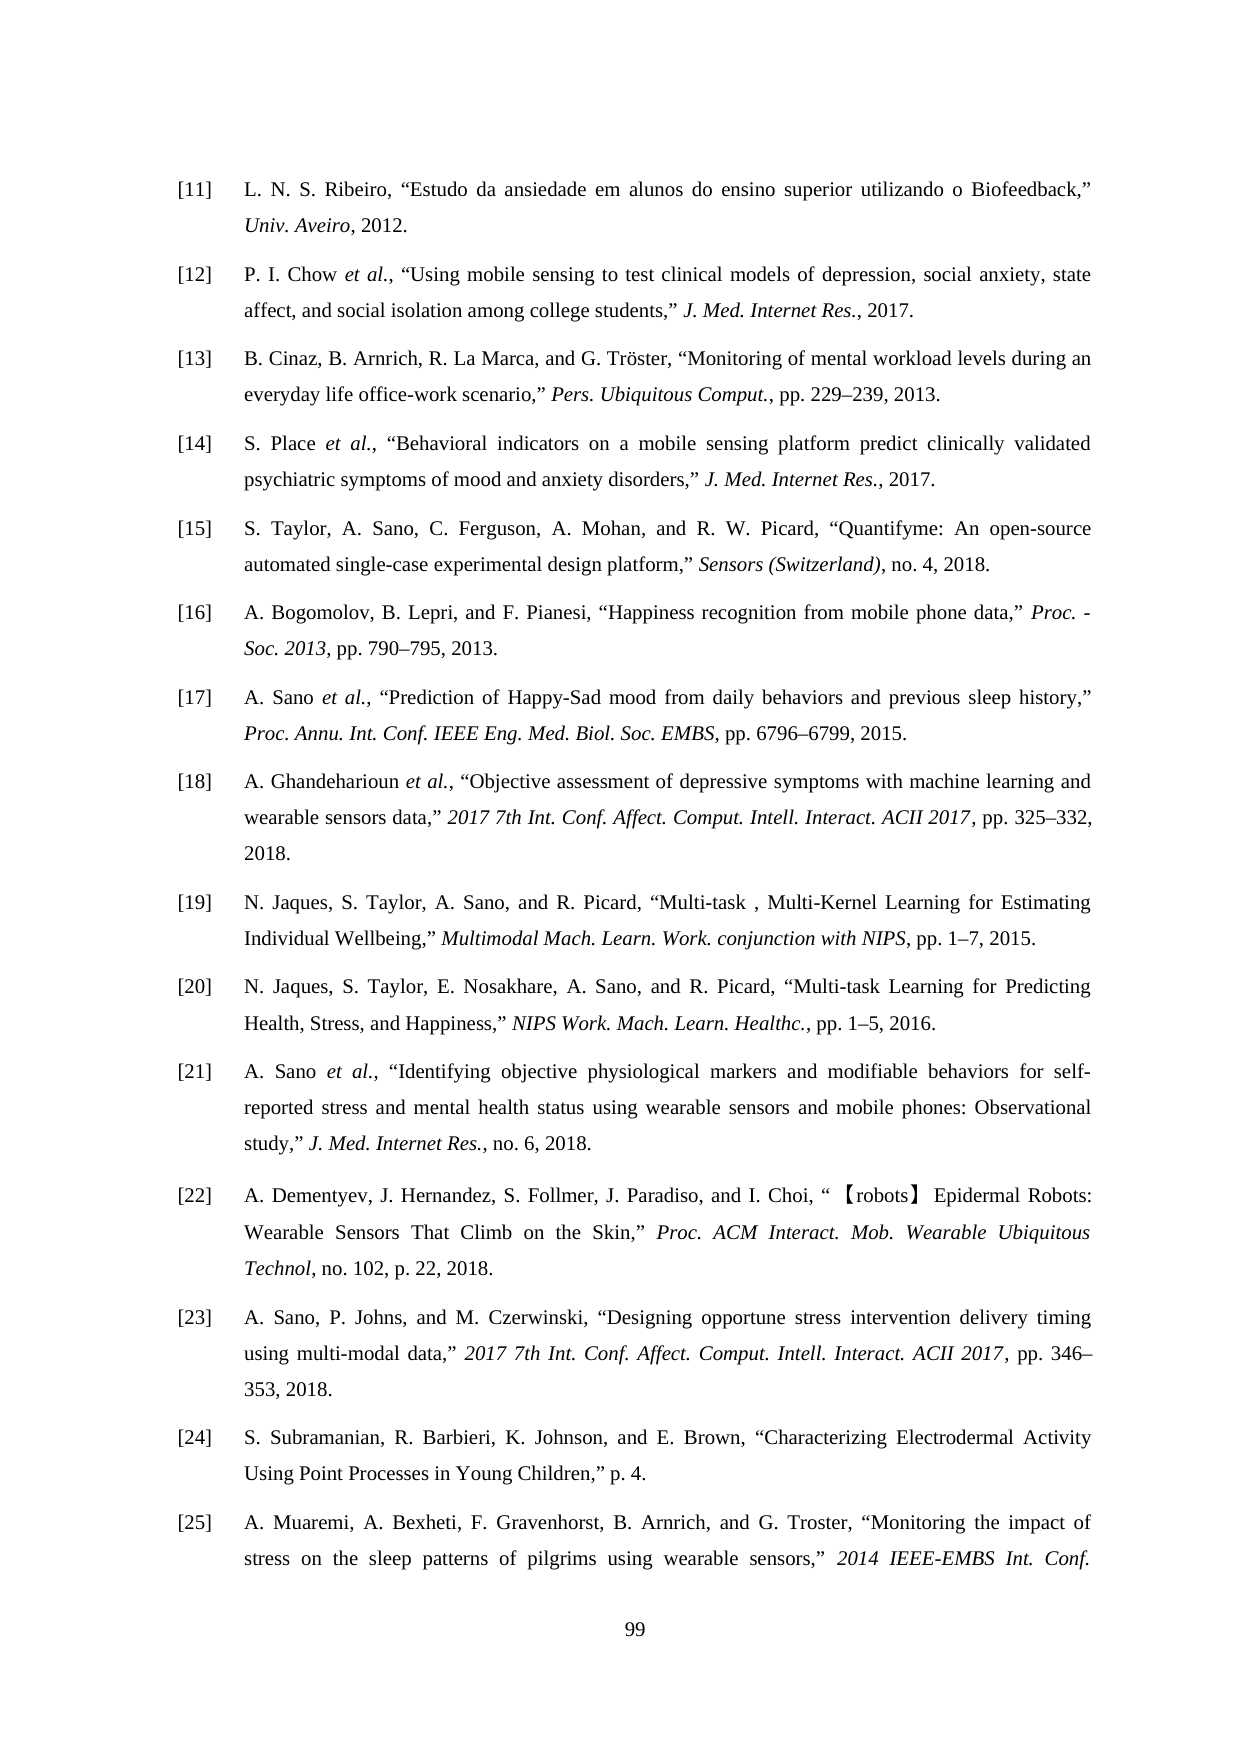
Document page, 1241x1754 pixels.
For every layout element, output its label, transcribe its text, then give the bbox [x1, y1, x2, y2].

text [13] B. Cinaz, B. Arnrich, R. La Marca, and G. Tröster, “Monitoring of mental workload levels during an everyday life office-work scenario,” Pers. Ubiquitous Comput., pp. 229–239, 2013. [177, 346, 1092, 406]
text [18] A. Ghandeharioun et al., “Objective assessment of depressive symptoms with machine learning and wearable sensors data,” 2017 7th Int. Conf. Affect. Comput. Intell. Interact. ACII 2017, pp. 325–332, 2018. [177, 769, 1092, 865]
text [15] S. Taylor, A. Sano, C. Ferguson, A. Mohan, and R. W. Picard, “Quantifyme: An open-source automated single-case experimental design platform,” Sensors (Switzerland), no. 4, 2018. [177, 516, 1092, 576]
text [177, 1510, 1092, 1570]
text [19] N. Jaques, S. Taylor, A. Sano, and R. Picard, “Multi-task , Multi-Kernel Learning for Estimating Individual Wellbeing,” Multimodal Mach. Learn. Work. conjunction with NIPS, pp. 1–7, 2015. [177, 890, 1092, 950]
text [24] S. Subramanian, R. Barbieri, K. Johnson, and E. Brown, “Characterizing Electrodermal Activity Using Point Processes in Young Children,” p. 4. [177, 1425, 1092, 1485]
text [21] A. Sano et al., “Identifying objective physiological markers and modifiable behaviors for self-reported stress and mental health status using wearable sensors and mobile phones: Observational study,” J. Med. Internet Res., no. 6, 2018. [177, 1059, 1092, 1155]
text [23] A. Sano, P. Johns, and M. Czerwinski, “Designing opportune stress intervention delivery timing using multi-modal data,” 2017 7th Int. Conf. Affect. Comput. Intell. Interact. ACII 2017, pp. 346–353, 2018. [177, 1305, 1092, 1401]
text [17] A. Sano et al., “Prediction of Happy-Sad mood from daily behaviors and previous sleep history,” Proc. Annu. Int. Conf. IEEE Eng. Med. Biol. Soc. EMBS, pp. 6796–6799, 2015. [177, 685, 1092, 745]
text [12] P. I. Chow et al., “Using mobile sensing to test clinical models of depression, social anxiety, state affect, and social isolation among college students,” J. Med. Internet Res., 2017. [177, 262, 1092, 322]
text [11] L. N. S. Ribeiro, “Estudo da ansiedade em alunos do ensino superior utilizando o Biofeedback,” Univ. Aveiro, 2012. [177, 177, 1092, 237]
text [20] N. Jaques, S. Taylor, E. Nosakhare, A. Sano, and R. Picard, “Multi-task Learning for Predicting Health, Stress, and Happiness,” NIPS Work. Mach. Learn. Healthc., pp. 1–5, 2016. [177, 974, 1092, 1034]
text [22] A. Dementyev, J. Hernandez, S. Follmer, J. Paradiso, and I. Choi, “【robots】Epidermal Robots: Wearable Sensors That Climb on the Skin,” Proc. ACM Interact. Mob. Wearable Ubiquitous Technol, no. 102, p. 22, 2018. [177, 1180, 1092, 1280]
text [16] A. Bogomolov, B. Lepri, and F. Pianesi, “Happiness recognition from mobile phone data,” Proc. - Soc. 2013, pp. 790–795, 2013. [177, 600, 1092, 660]
text [14] S. Place et al., “Behavioral indicators on a mobile sensing platform predict clinically validated psychiatric symptoms of mood and anxiety disorders,” J. Med. Internet Res., 2017. [177, 431, 1092, 491]
